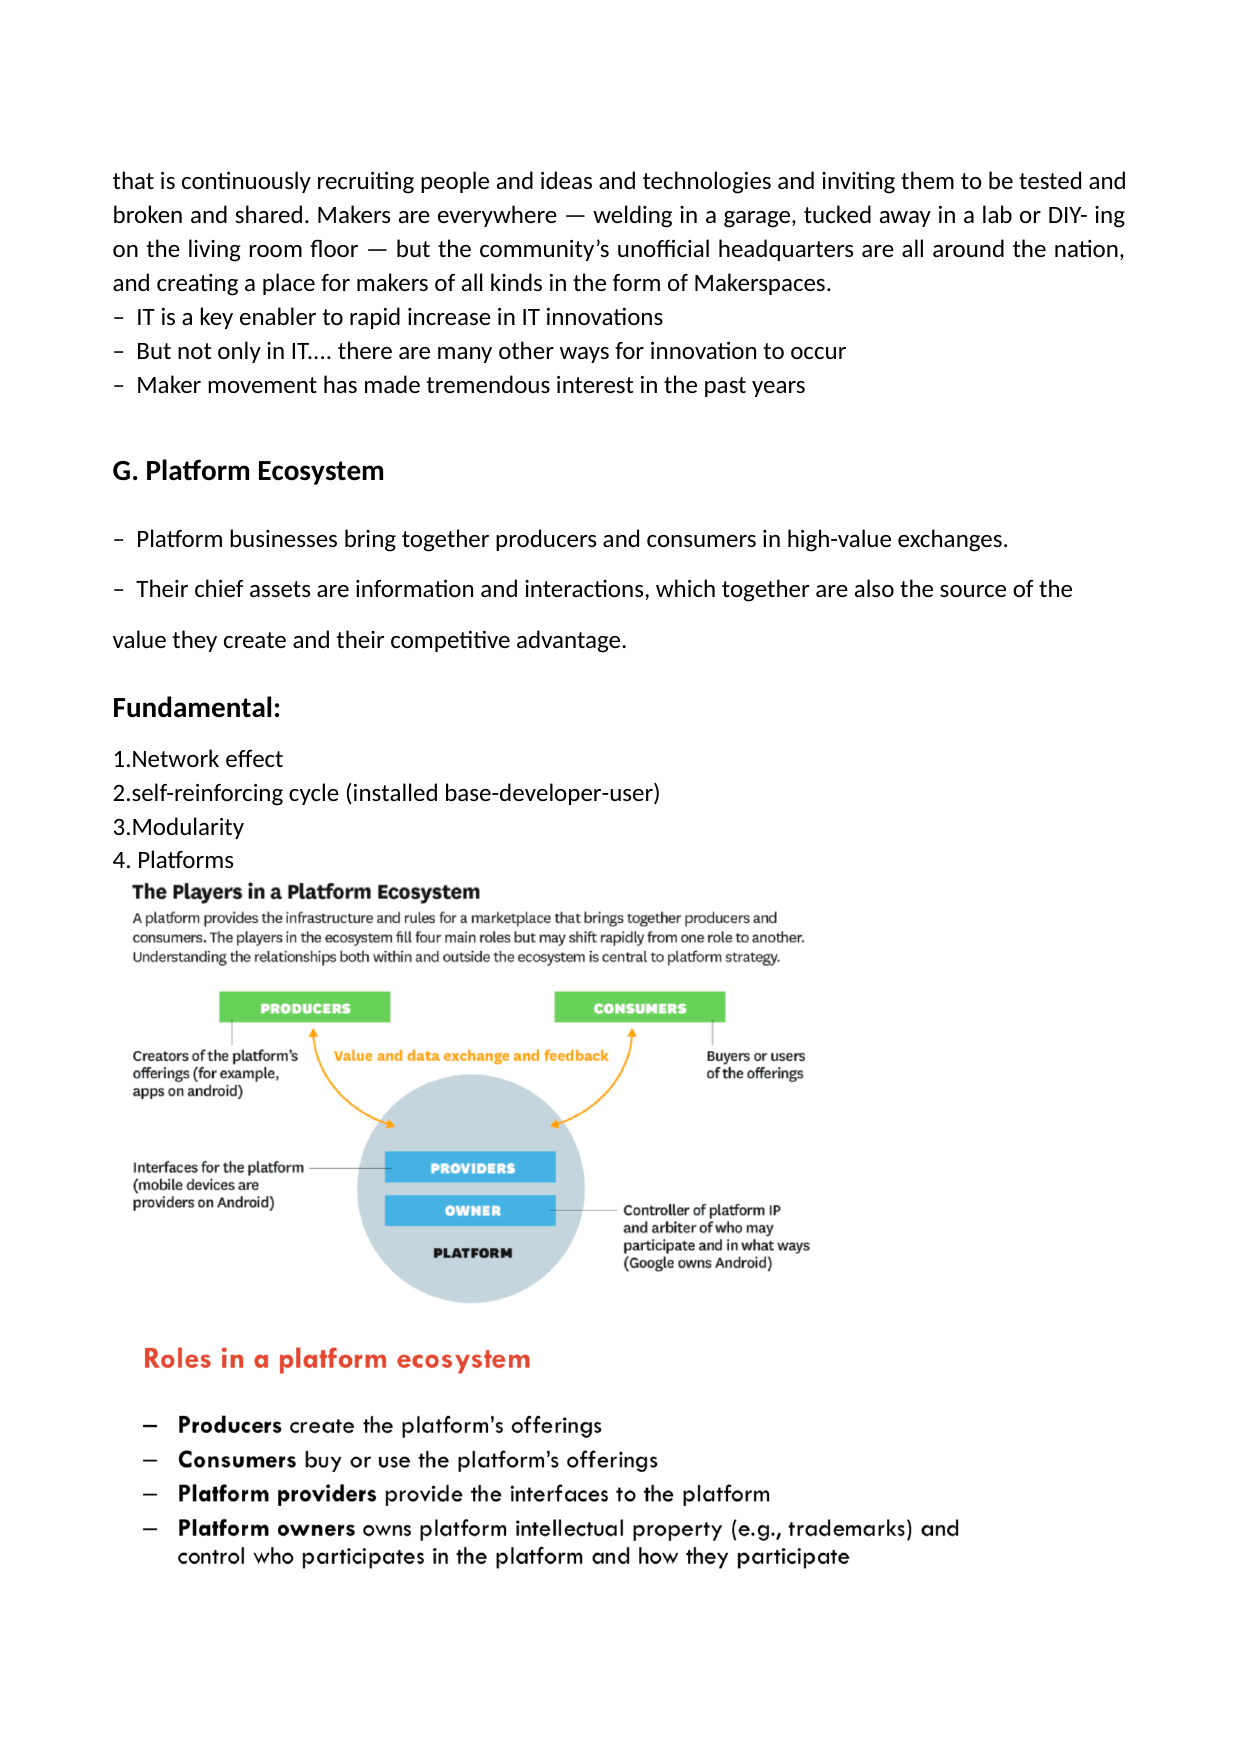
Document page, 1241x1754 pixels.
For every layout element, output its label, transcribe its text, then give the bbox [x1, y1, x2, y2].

text 4. Platforms [112, 843, 1128, 877]
text – Platform businesses bring together producers and consumers in high-value exchanges. [112, 503, 1128, 571]
picture [112, 1326, 978, 1582]
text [112, 164, 1128, 300]
text – Their chief assets are information and interactions, which together are also the source of the value they create and their competitive advantage. [112, 571, 1128, 673]
text G. Platform Ecosystem [112, 436, 1128, 503]
picture [112, 877, 826, 1319]
text 1.Network effect [112, 741, 1128, 775]
text Fundamental: [112, 673, 1128, 741]
text – But not only in IT.... there are many other ways for innovation to occur [112, 334, 1128, 368]
text 3.Modularity [112, 809, 1128, 843]
text – Maker movement has made tremendous interest in the past years [112, 368, 1128, 402]
text – IT is a key enabler to rapid increase in IT innovations [112, 300, 1128, 334]
text 2.self-reinforcing cycle (installed base-developer-user) [112, 775, 1128, 809]
